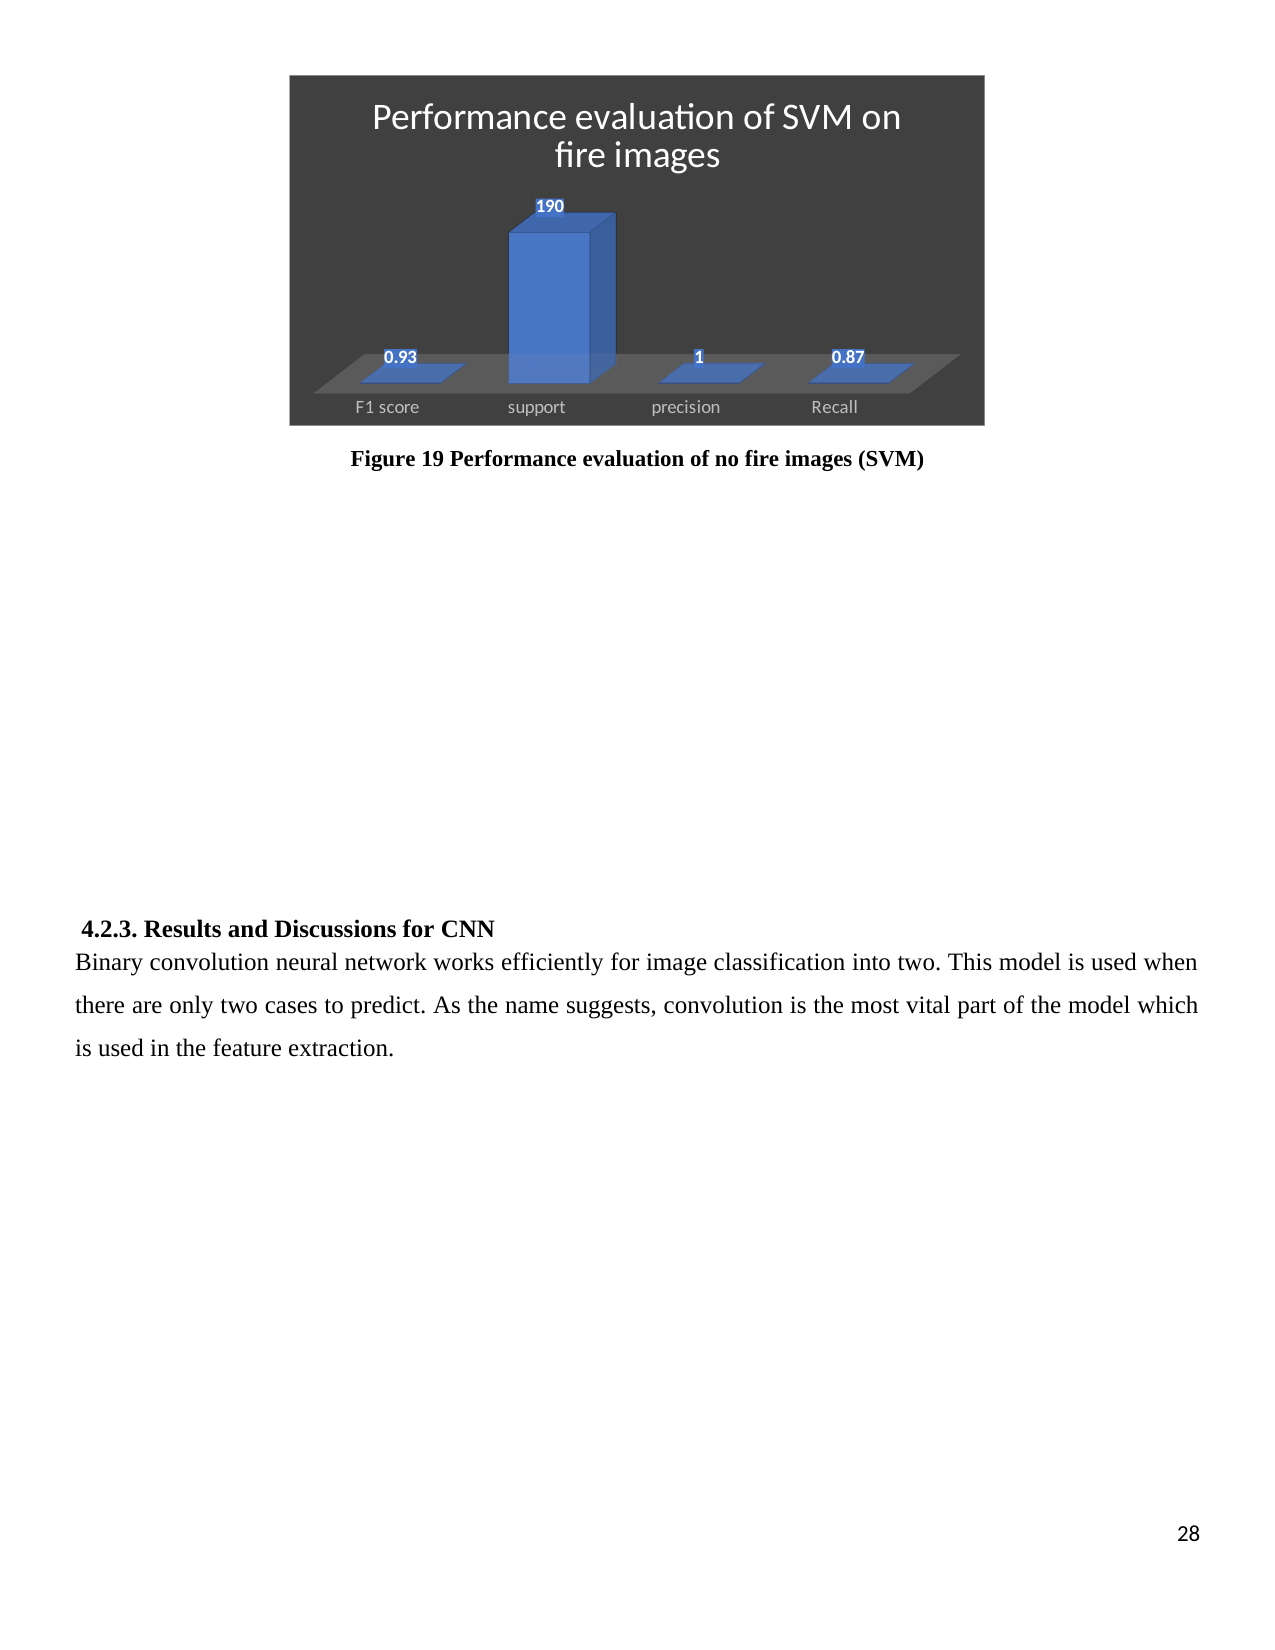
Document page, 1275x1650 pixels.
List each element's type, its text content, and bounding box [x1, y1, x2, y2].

list Binary convolution neural network works efficiently for image classification into two. This model is used when there are only two cases to predict. As the name suggests, convolution is the most vital part of the model which is used in the feature extraction. [75, 947, 1200, 1062]
subtitle 4.2.3. Results and Discussions for CNN [75, 914, 1200, 943]
